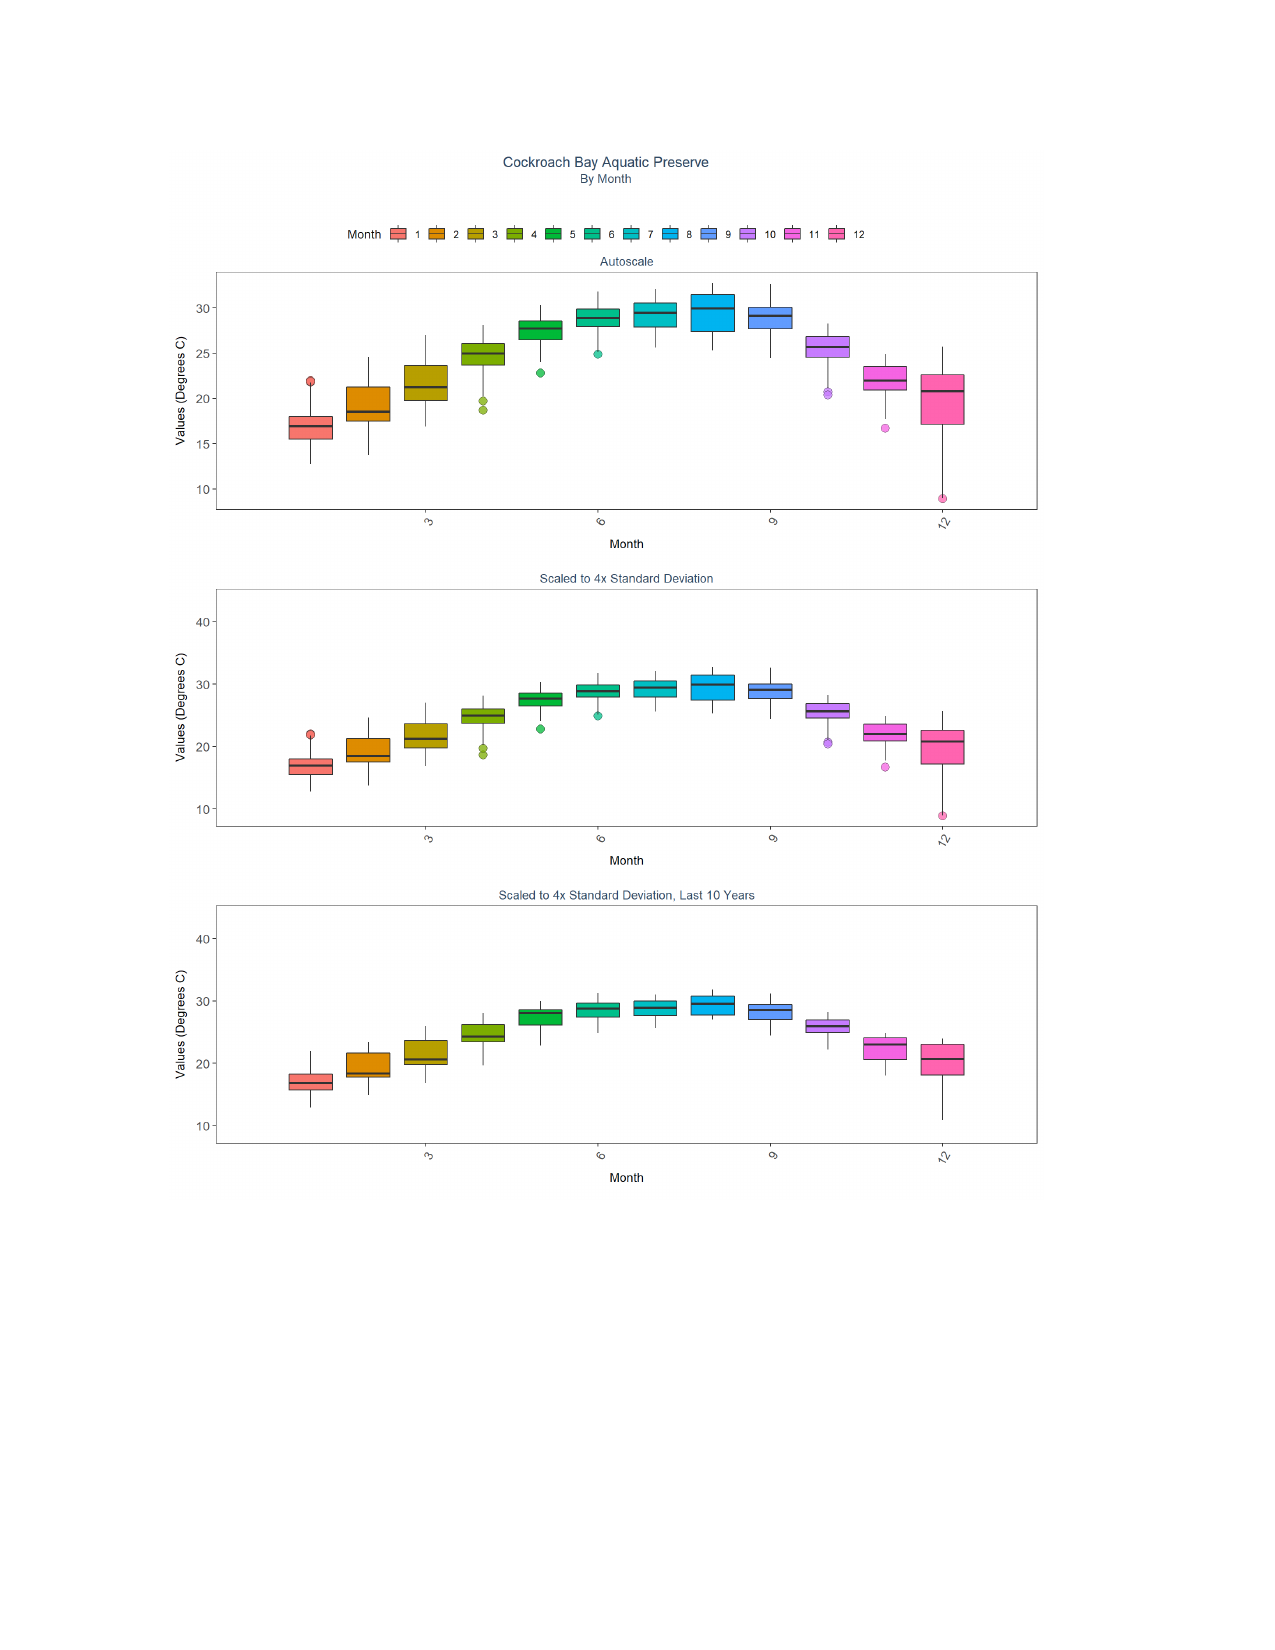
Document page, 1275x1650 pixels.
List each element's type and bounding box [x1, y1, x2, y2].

picture [168, 150, 1044, 1200]
